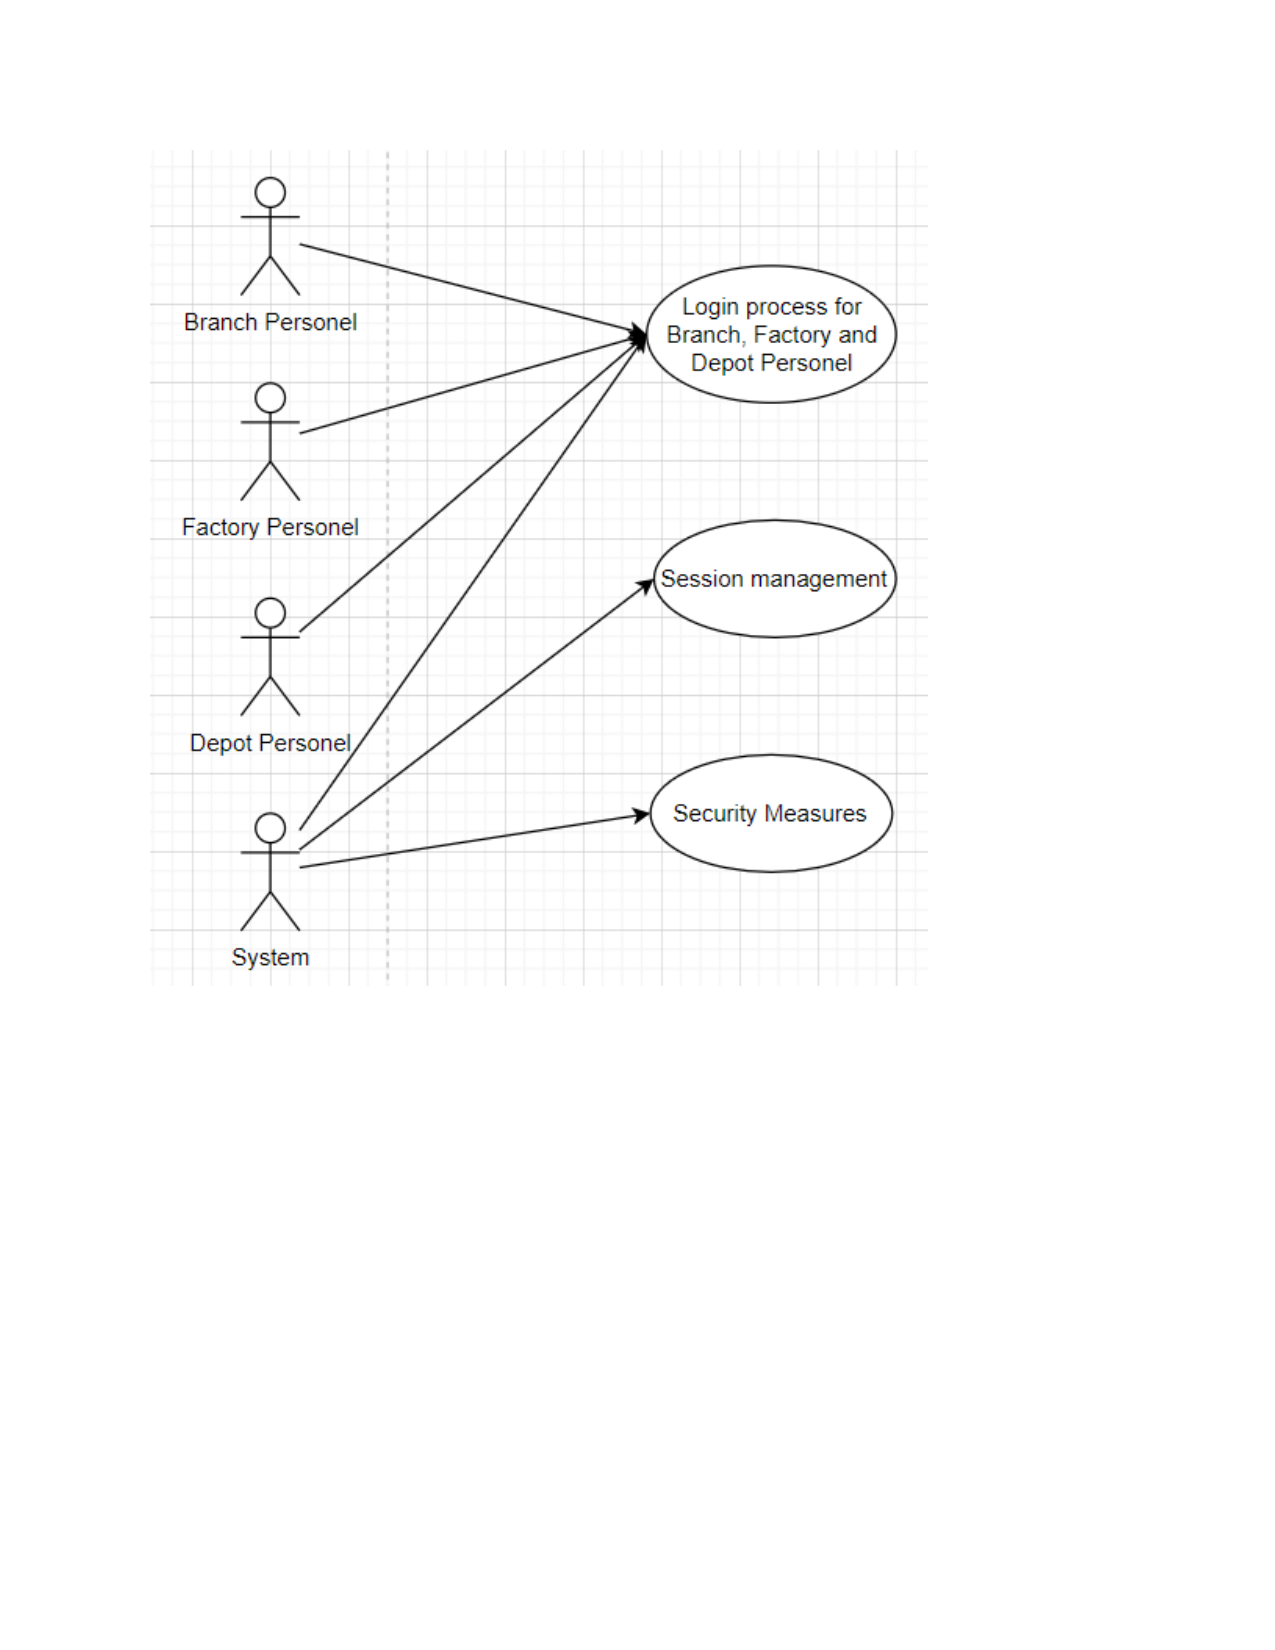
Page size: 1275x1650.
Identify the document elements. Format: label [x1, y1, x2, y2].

picture [150, 150, 929, 986]
